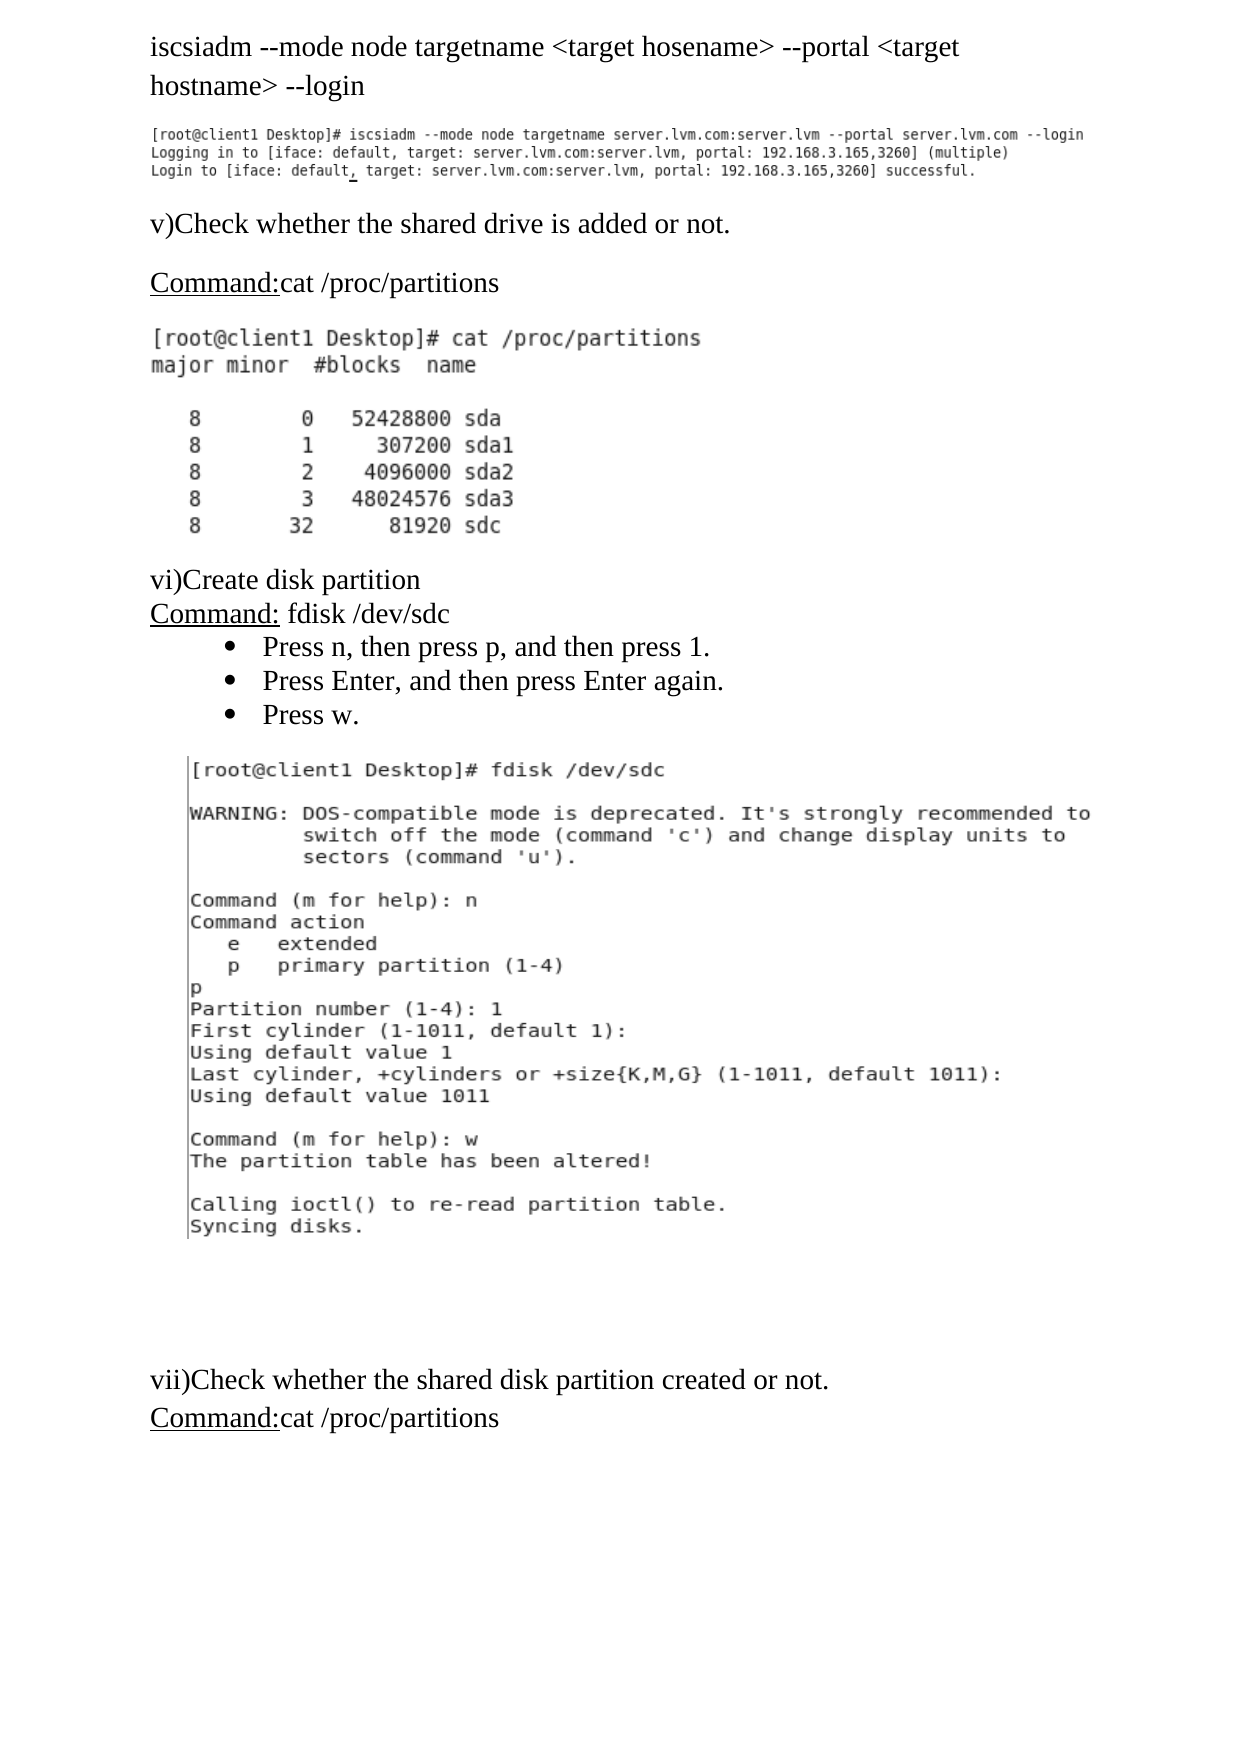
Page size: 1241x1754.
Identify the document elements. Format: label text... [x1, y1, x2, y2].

text vi)Create disk partition [150, 562, 1090, 596]
list Press n, then press p, and then press 1. [225, 629, 1090, 663]
picture [150, 127, 1091, 182]
text Command:cat /proc/partitions [150, 1401, 1090, 1434]
text v)Check whether the shared drive is added or not. [150, 206, 1090, 240]
picture [150, 325, 705, 538]
list Press w. [225, 697, 1090, 730]
text iscsiadm --mode node targetname <target hosename> --portal <target hostname> --login [150, 29, 1090, 102]
list Press Enter, and then press Enter again. [225, 663, 1090, 697]
text Command: fdisk /dev/sdc [150, 596, 1090, 629]
picture [187, 756, 1099, 1239]
text vii)Check whether the shared disk partition created or not. [150, 1362, 1090, 1396]
text Command:cat /proc/partitions [150, 266, 1090, 299]
